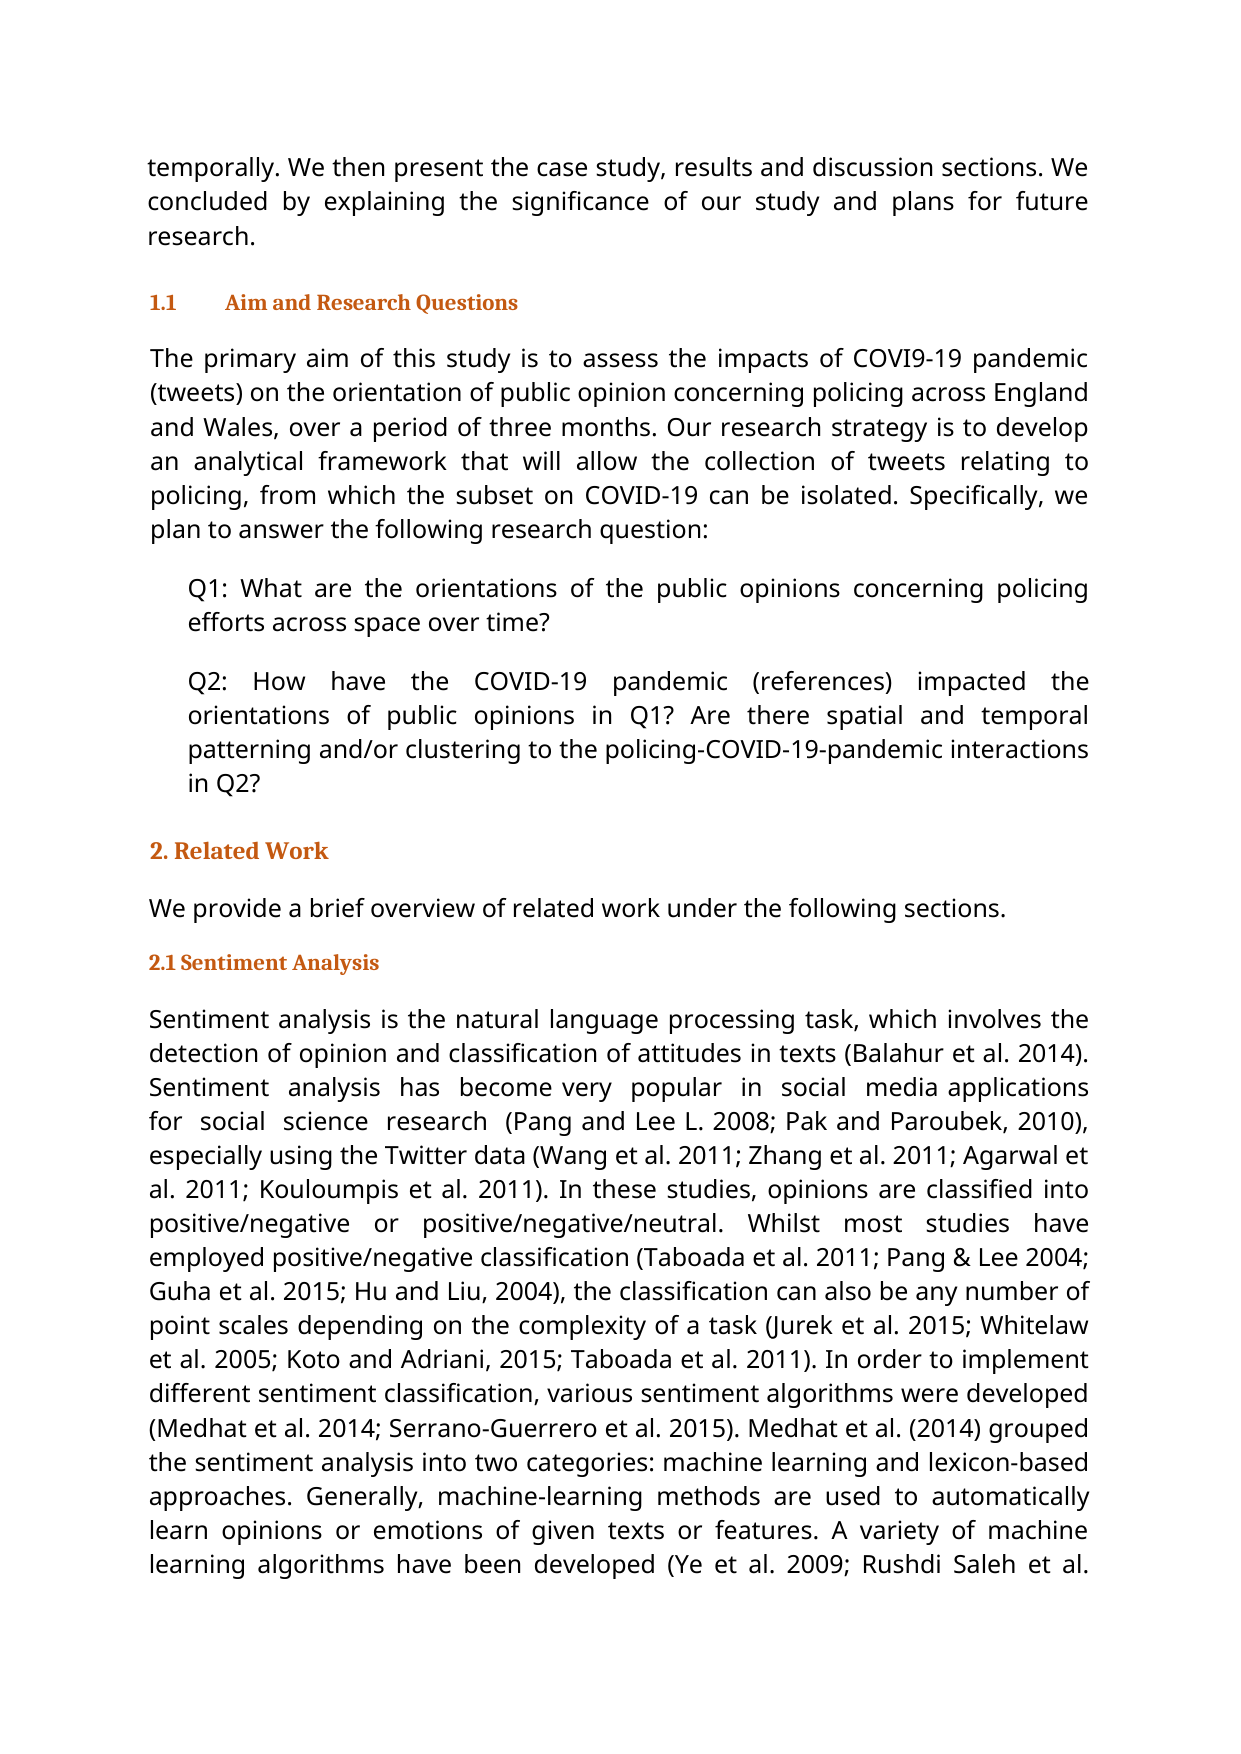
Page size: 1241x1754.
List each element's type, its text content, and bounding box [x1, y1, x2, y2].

text 2. Related Work [150, 837, 1090, 866]
text We provide a brief overview of related work under the following sections. [148, 891, 1090, 925]
text Q2: How have the COVID-19 pandemic (references) impacted the orientations of public opinions in Q1? Are there spatial and temporal patterning and/or clustering to the policing-COVID-19-pandemic interactions in Q2? [187, 663, 1090, 800]
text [148, 1001, 1090, 1581]
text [147, 150, 1090, 252]
text 1.1 Aim and Research Questions [150, 290, 1090, 316]
text Q1: What are the orientations of the public opinions concerning policing efforts across space over time? [187, 570, 1090, 638]
text 2.1 Sentiment Analysis [148, 950, 1090, 976]
text The primary aim of this study is to assess the impacts of COVI9-19 pandemic (tweets) on the orientation of public opinion concerning policing across England and Wales, over a period of three months. Our research strategy is to develop an analytical framework that will allow the collection of tweets relating to policing, from which the subset on COVID-19 can be isolated. Specifically, we plan to answer the following research question: [150, 341, 1090, 545]
